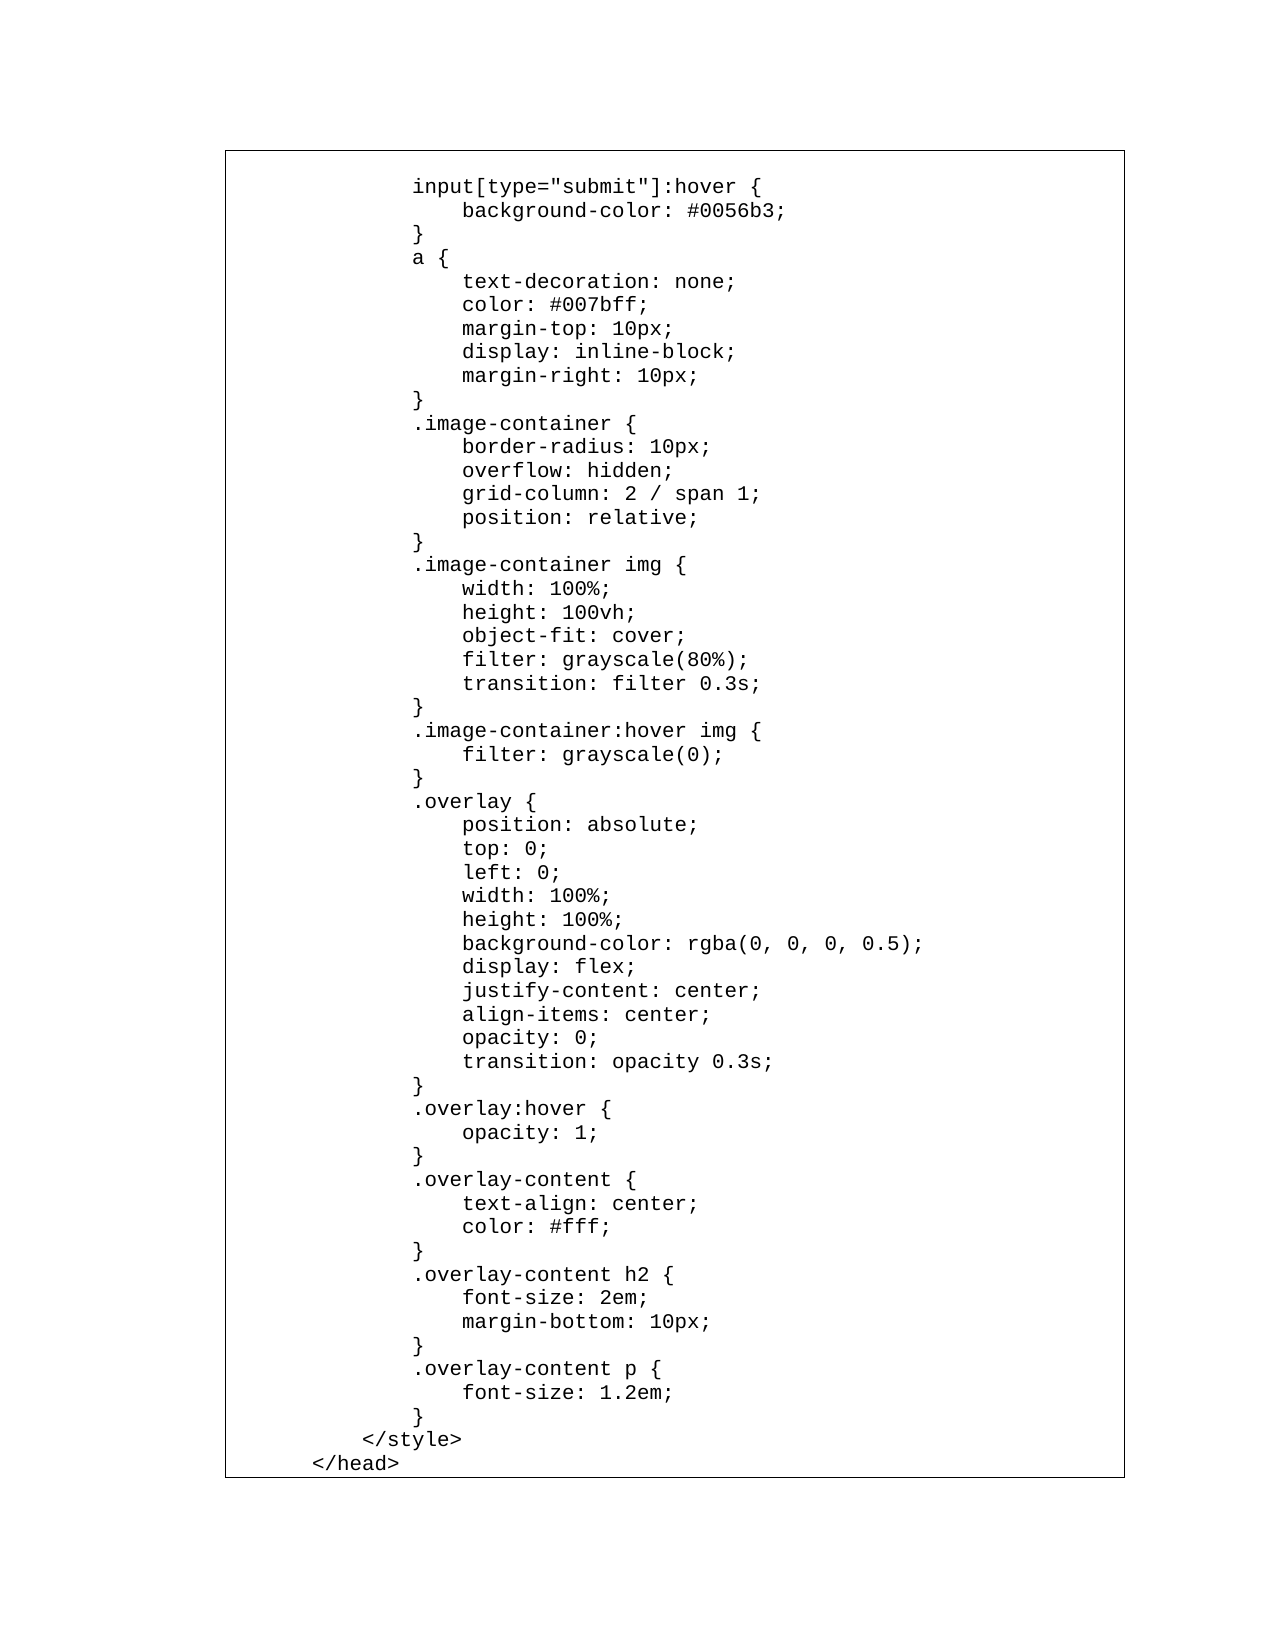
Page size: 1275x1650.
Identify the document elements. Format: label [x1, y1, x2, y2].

table_header [226, 151, 1124, 1477]
